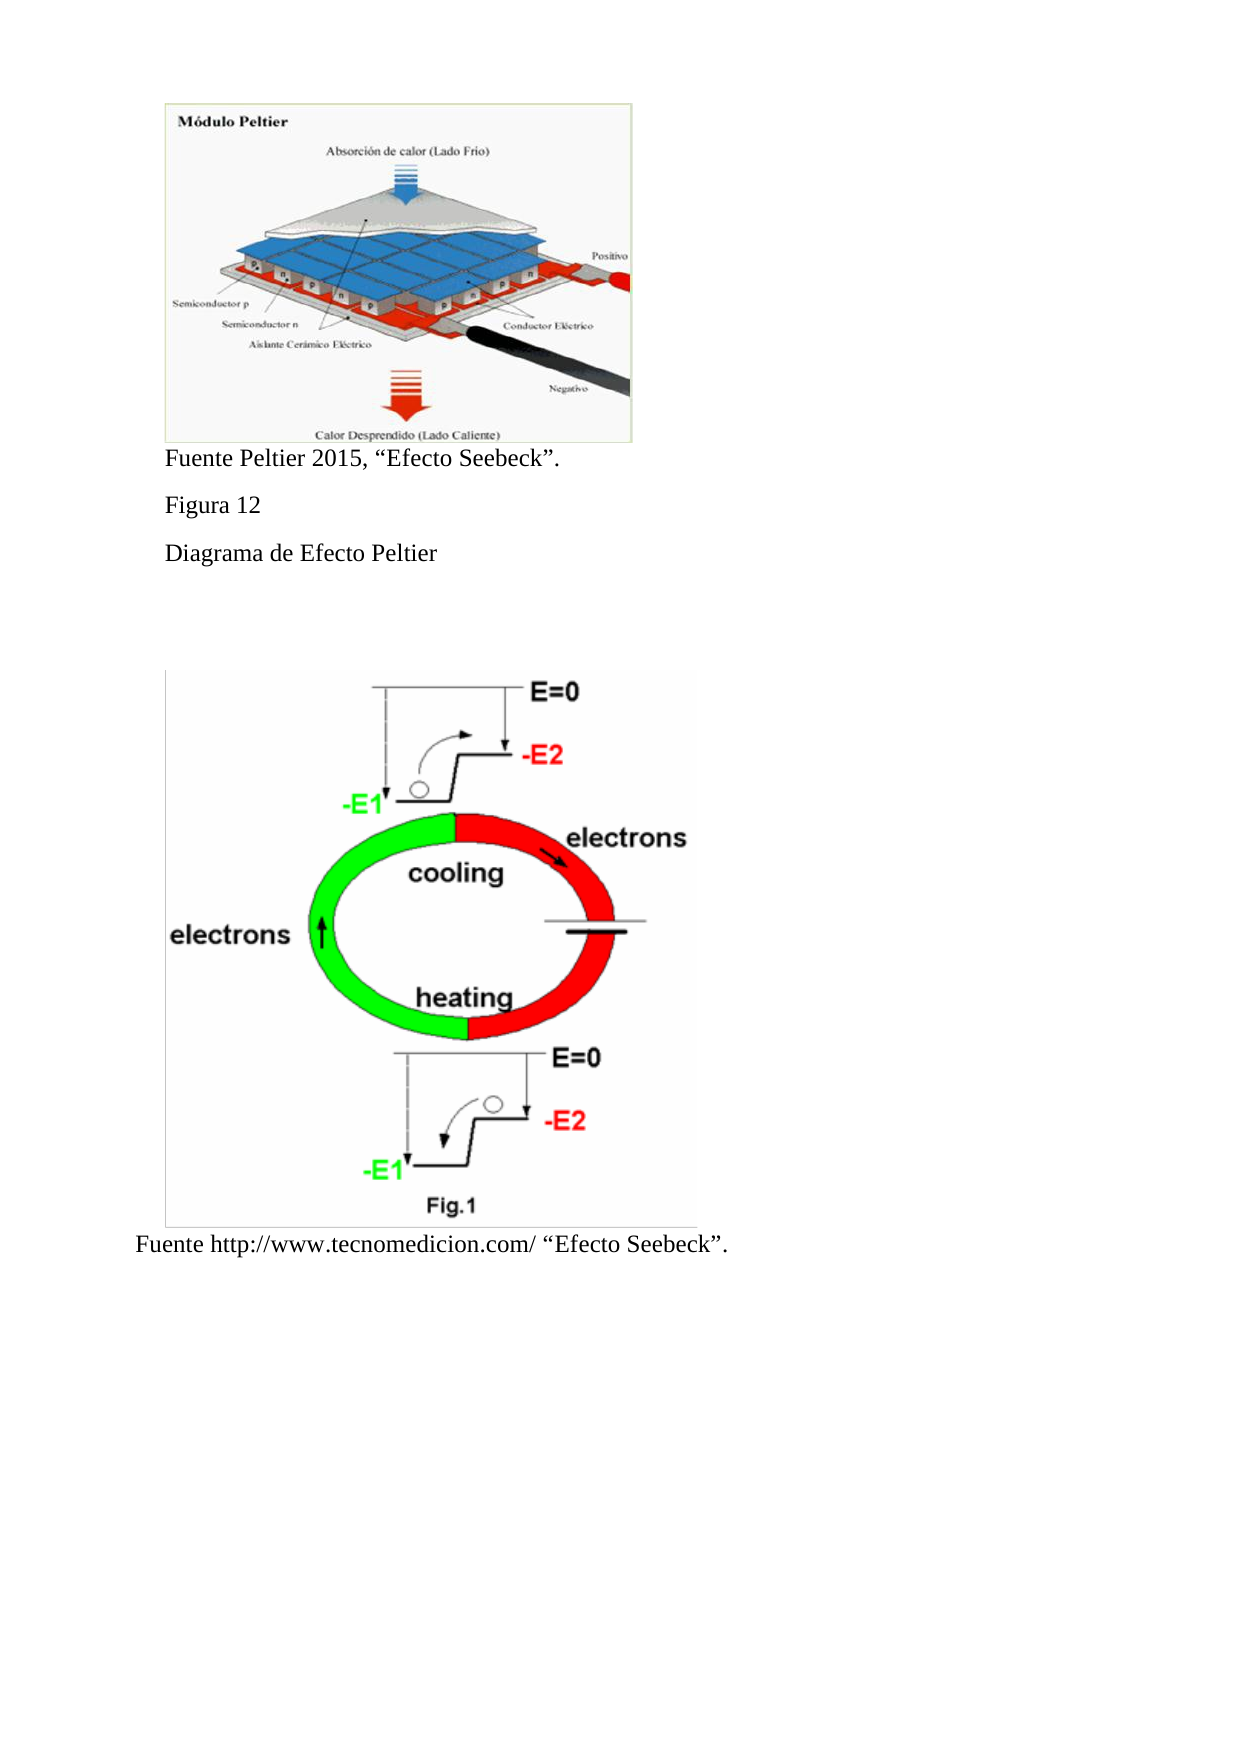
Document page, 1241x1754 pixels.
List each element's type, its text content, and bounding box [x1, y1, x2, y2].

picture [164, 670, 698, 1229]
picture [164, 103, 633, 443]
text Fuente Peltier 2015, “Efecto Seebeck”. [164, 443, 1123, 472]
text Fuente http://www.tecnomedicion.com/ “Efecto Seebeck”. [135, 1229, 1123, 1258]
text Figura 12 [164, 491, 1123, 519]
text Diagrama de Efecto Peltier [164, 538, 1123, 567]
